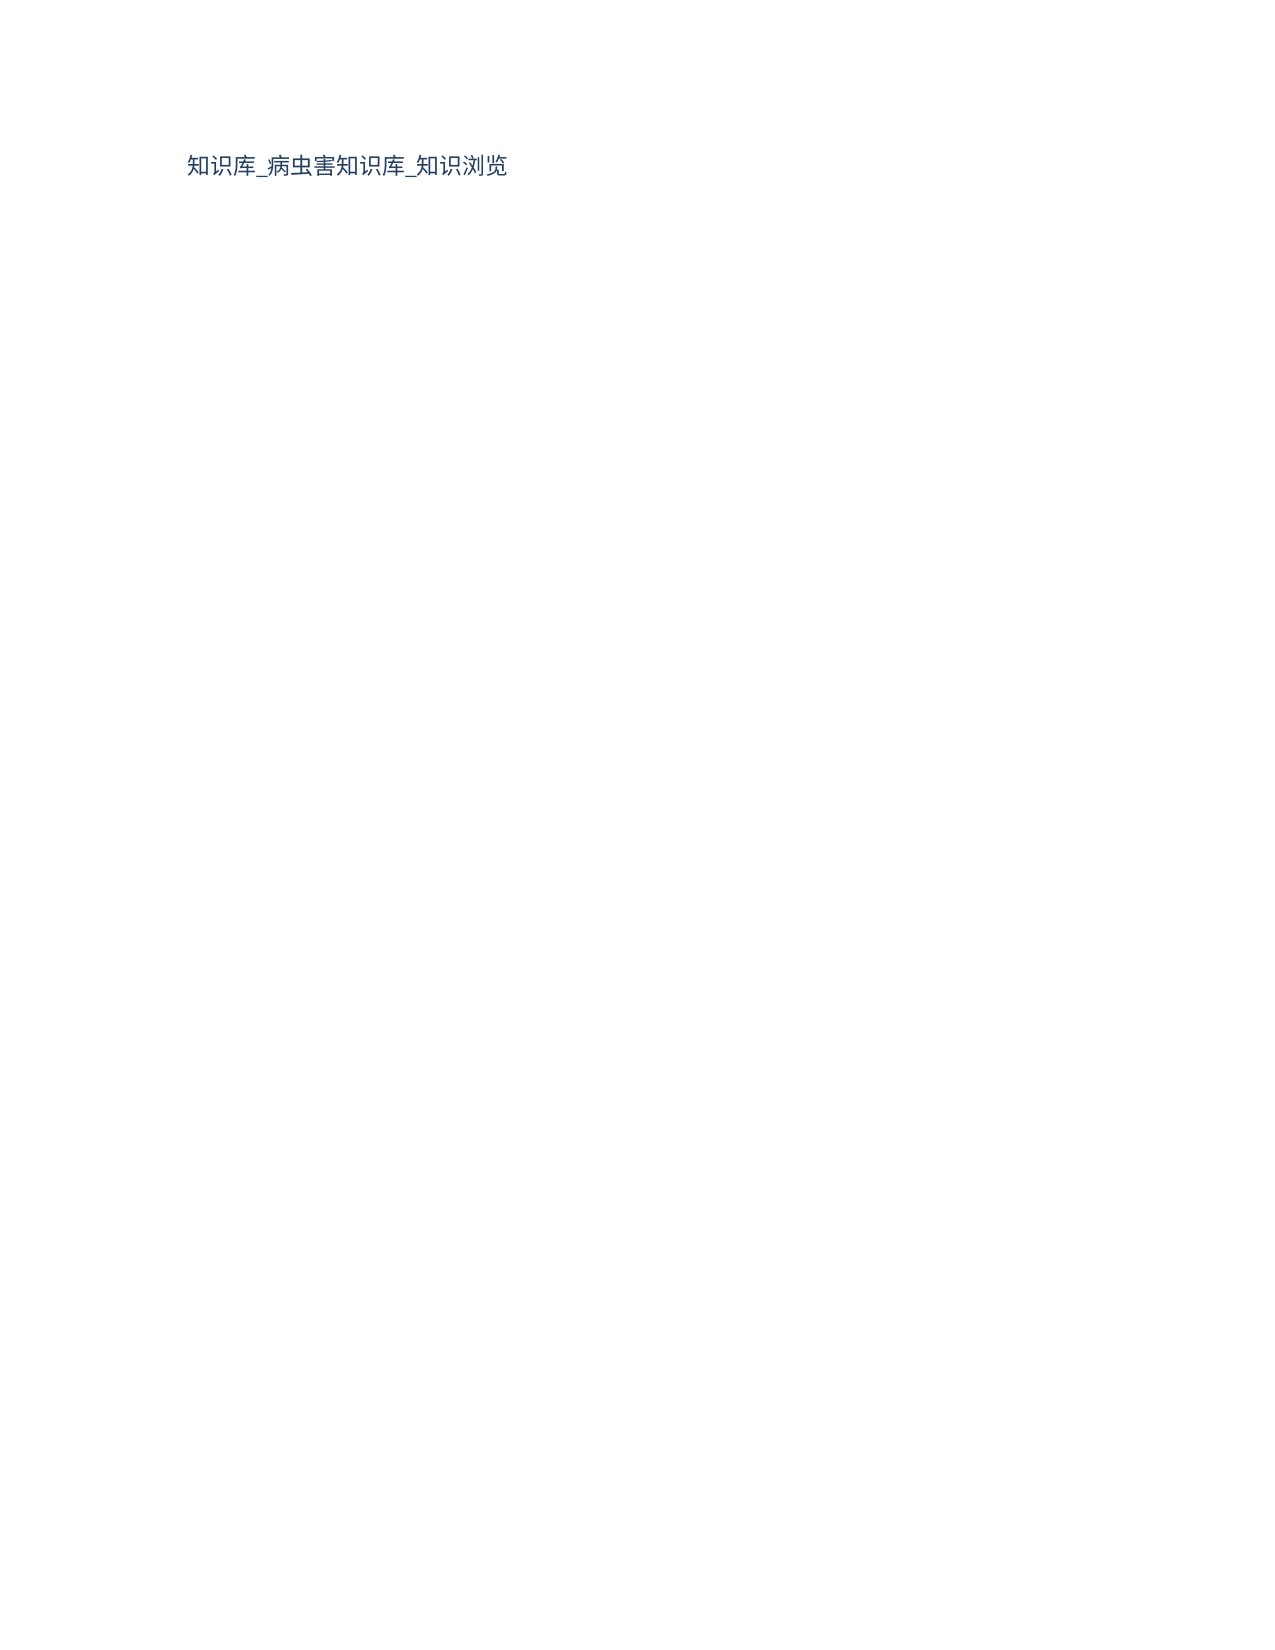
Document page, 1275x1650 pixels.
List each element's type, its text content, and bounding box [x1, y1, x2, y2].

subtitle 知识库_病虫害知识库_知识浏览 [187, 150, 1087, 181]
